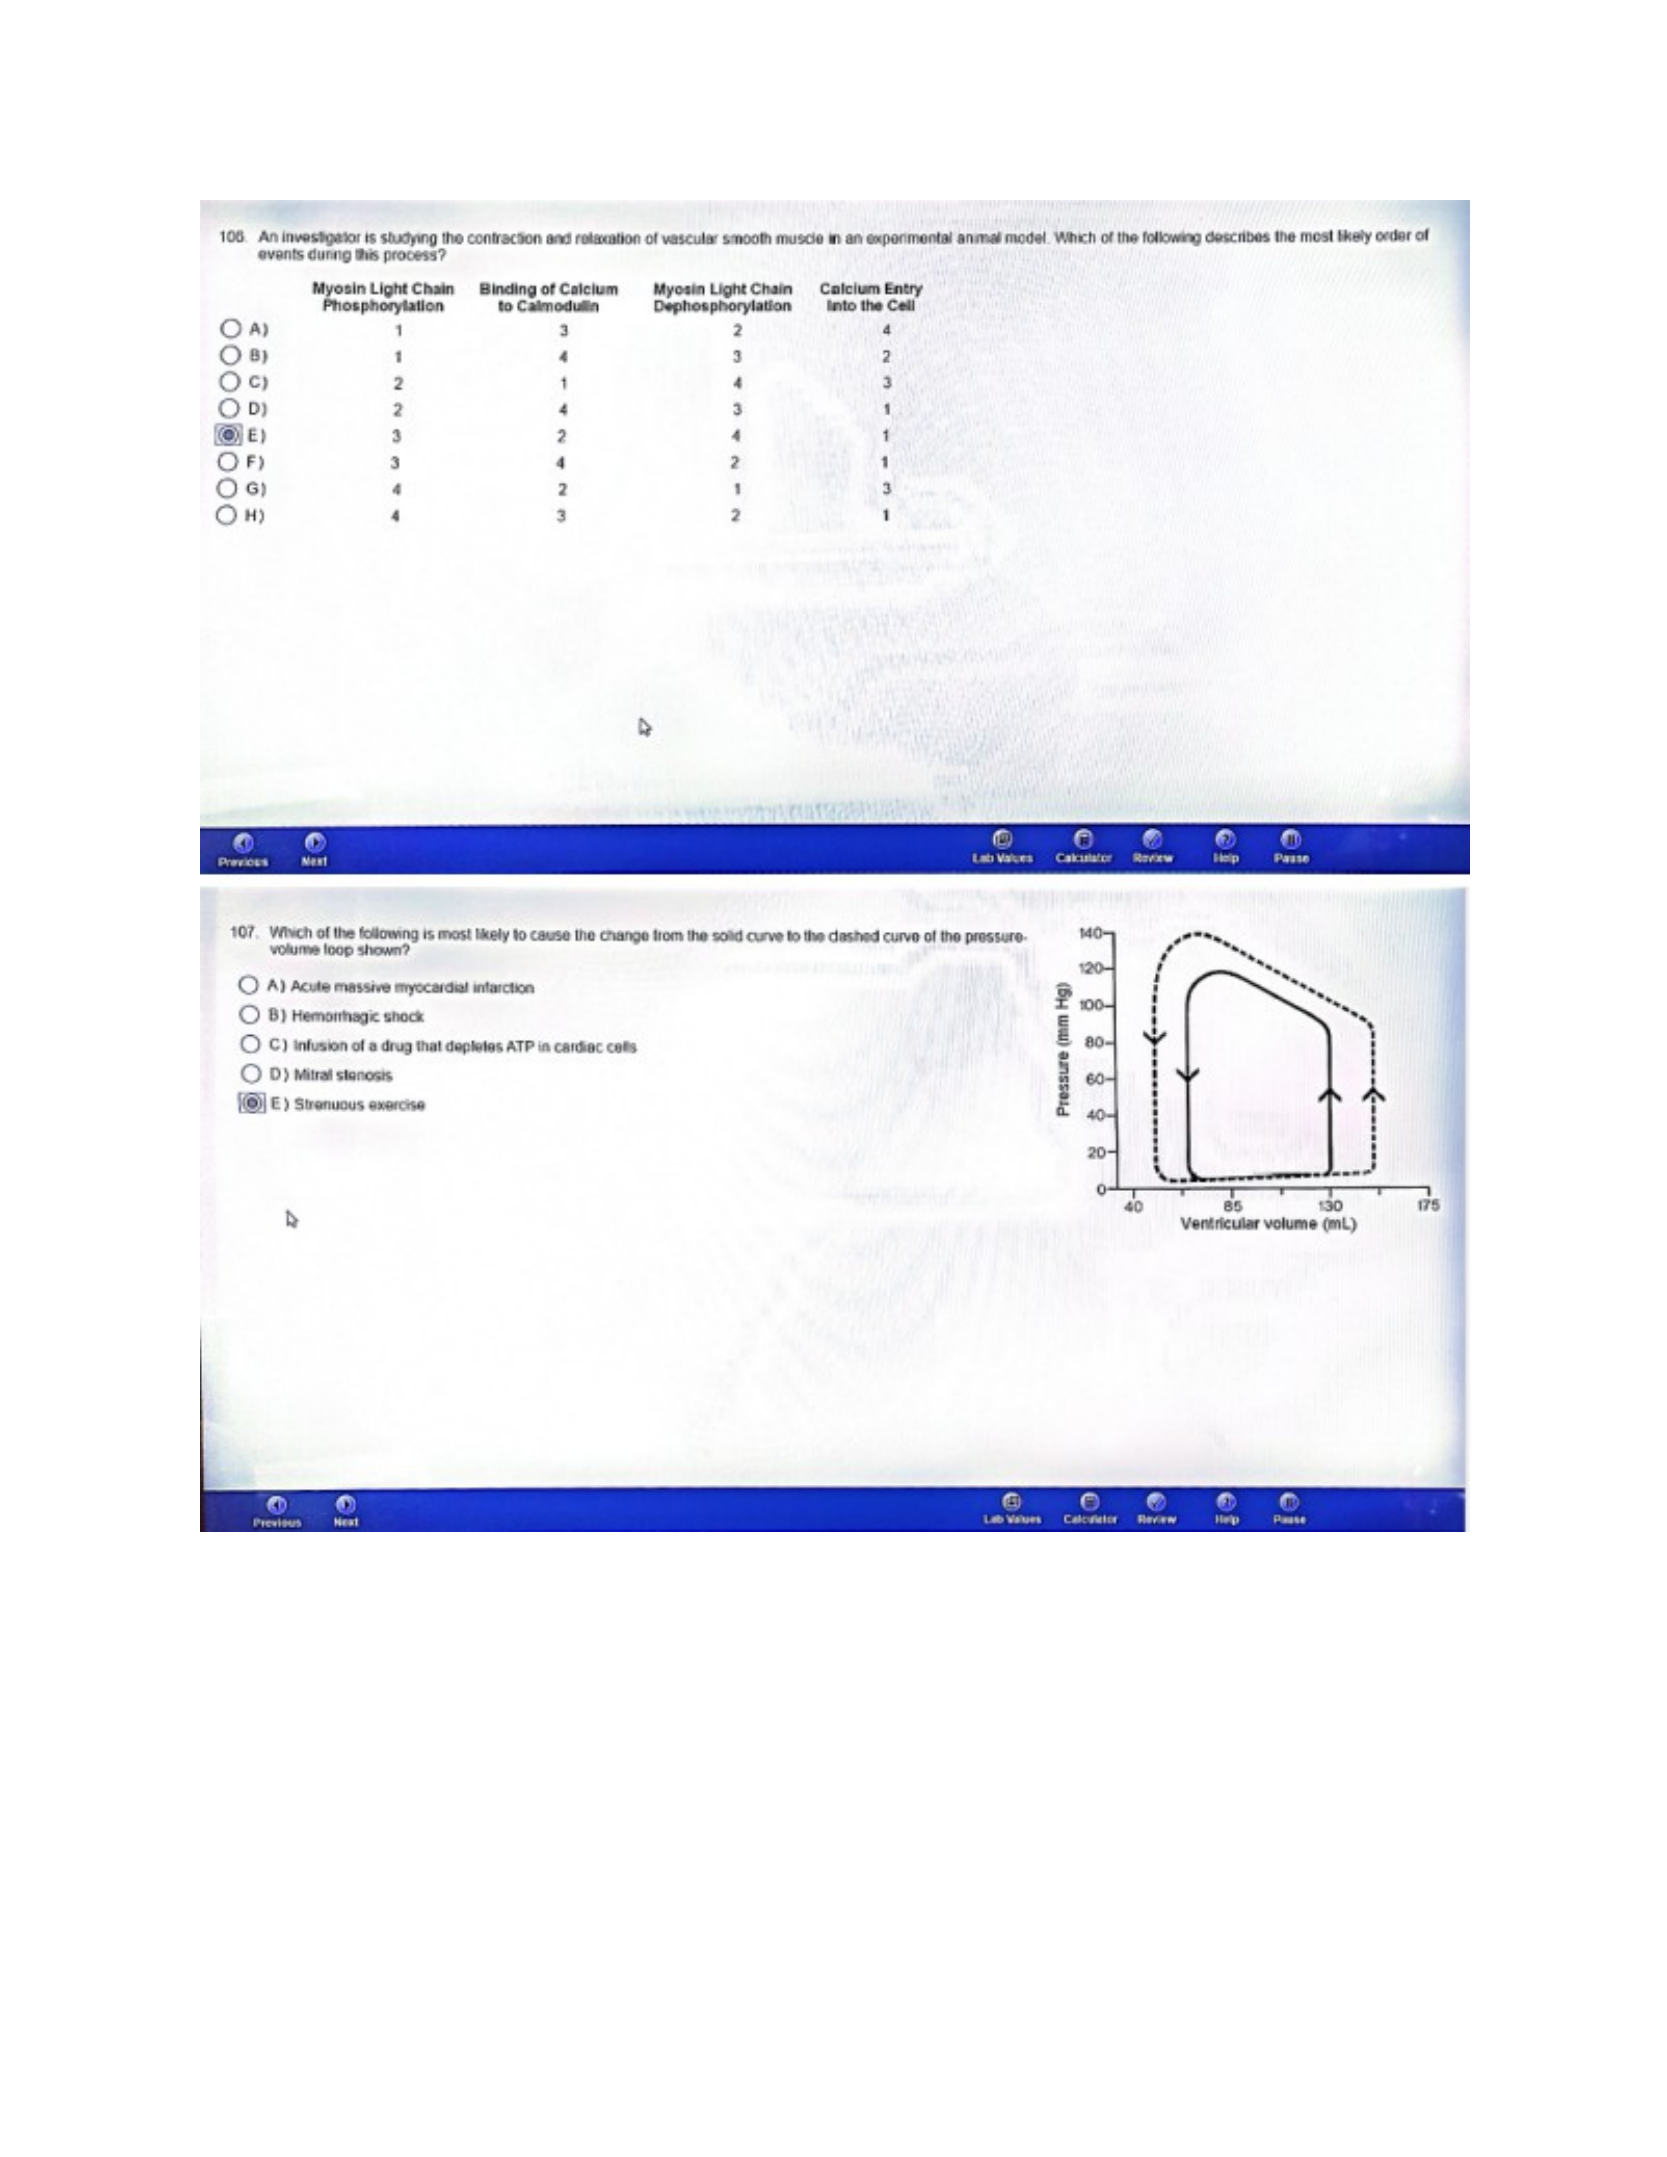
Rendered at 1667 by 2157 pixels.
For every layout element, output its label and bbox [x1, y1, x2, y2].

picture [200, 200, 1470, 1532]
